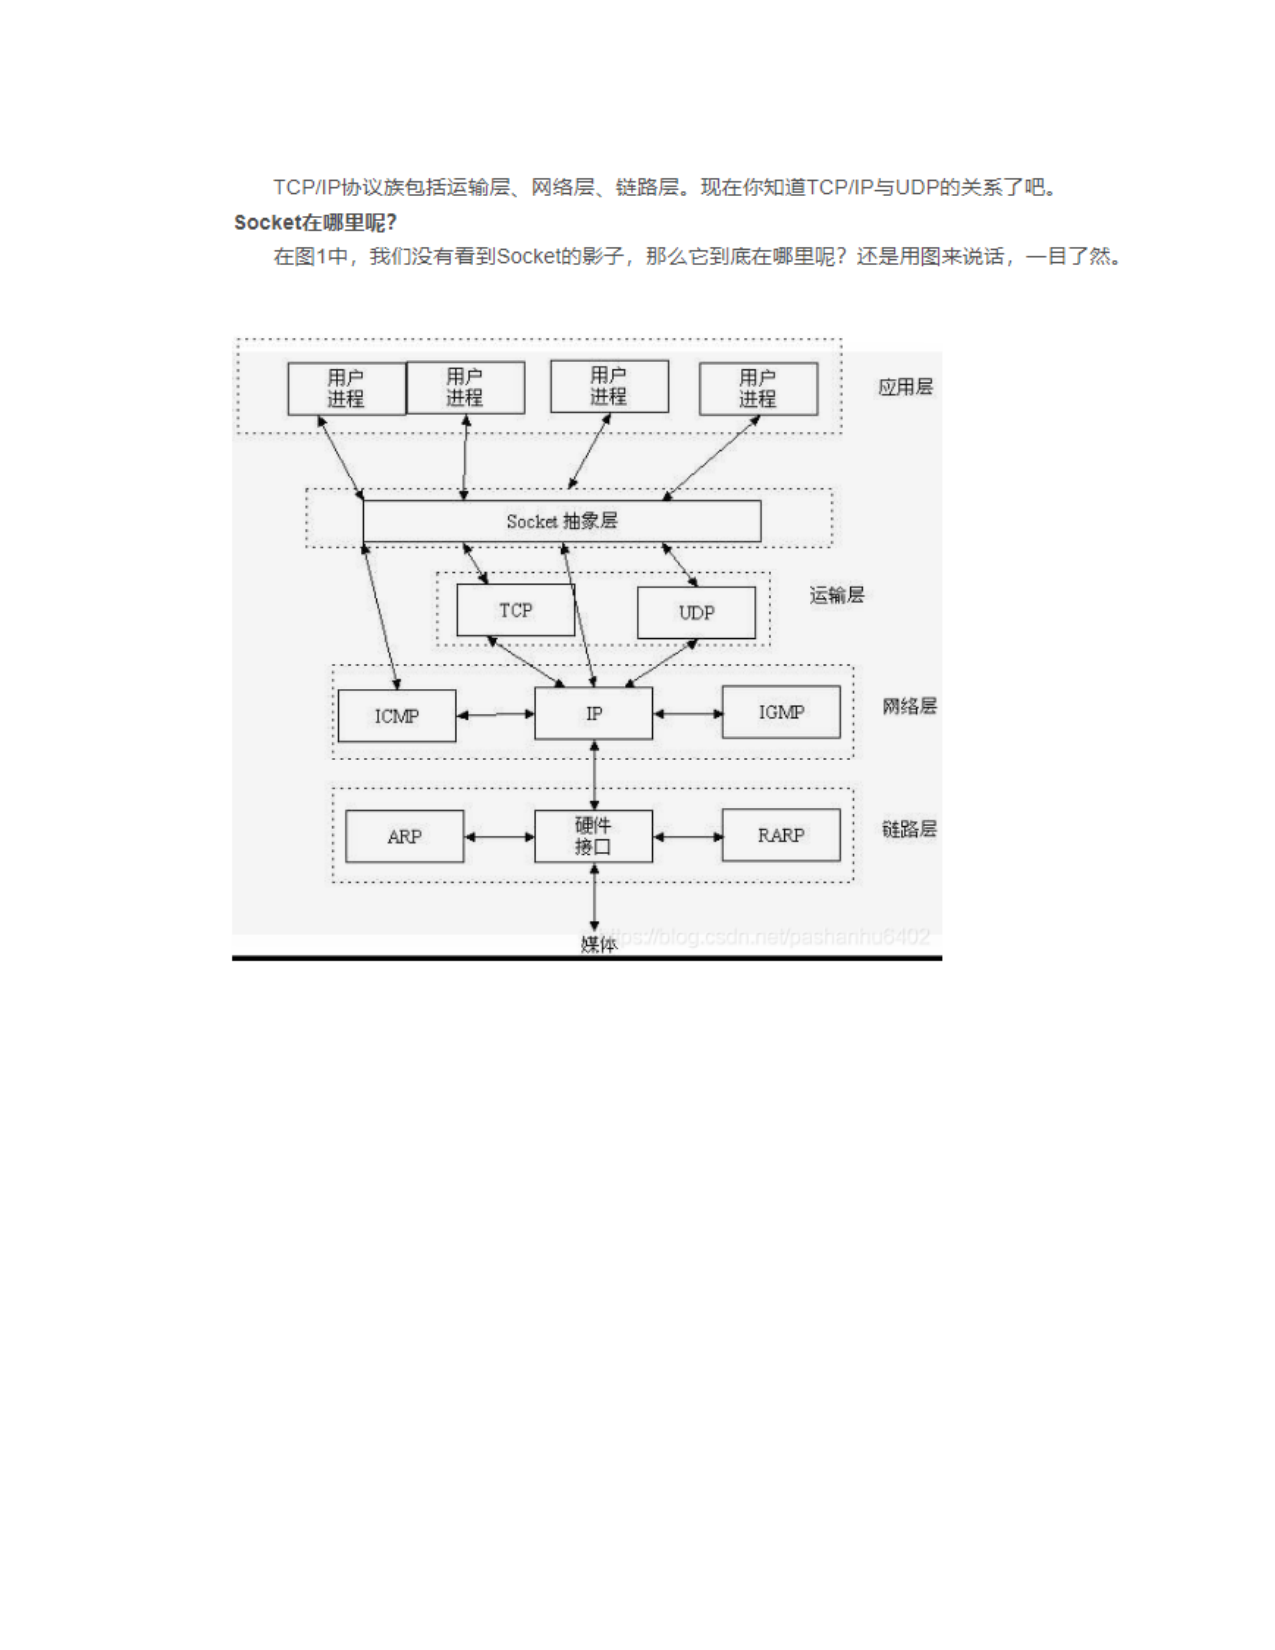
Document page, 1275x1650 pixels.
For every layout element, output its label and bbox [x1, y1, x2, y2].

picture [225, 150, 1125, 970]
